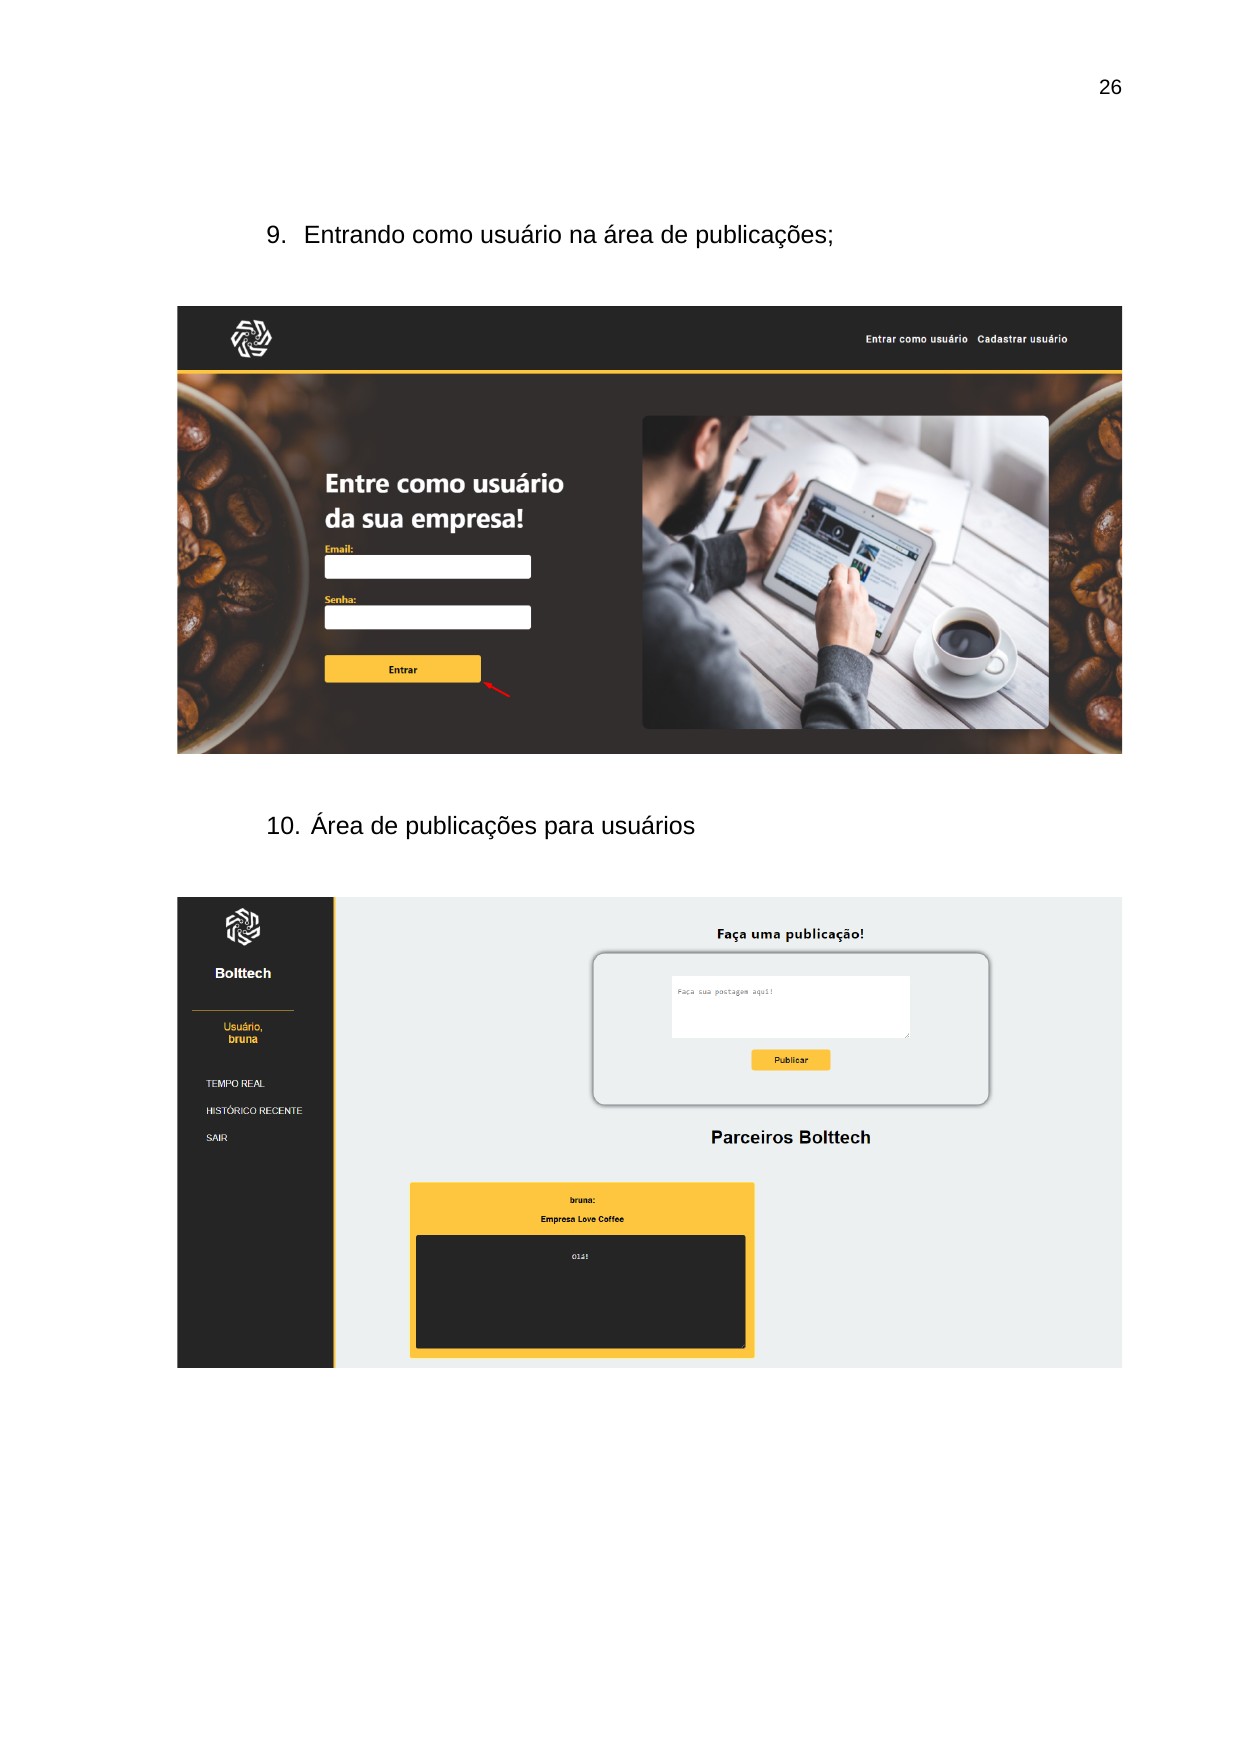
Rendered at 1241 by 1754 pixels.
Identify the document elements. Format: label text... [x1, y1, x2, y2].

list Área de publicações para usuários [266, 811, 1122, 840]
picture [177, 897, 1123, 1368]
picture [177, 306, 1123, 754]
list Entrando como usuário na área de publicações; [266, 220, 1122, 249]
